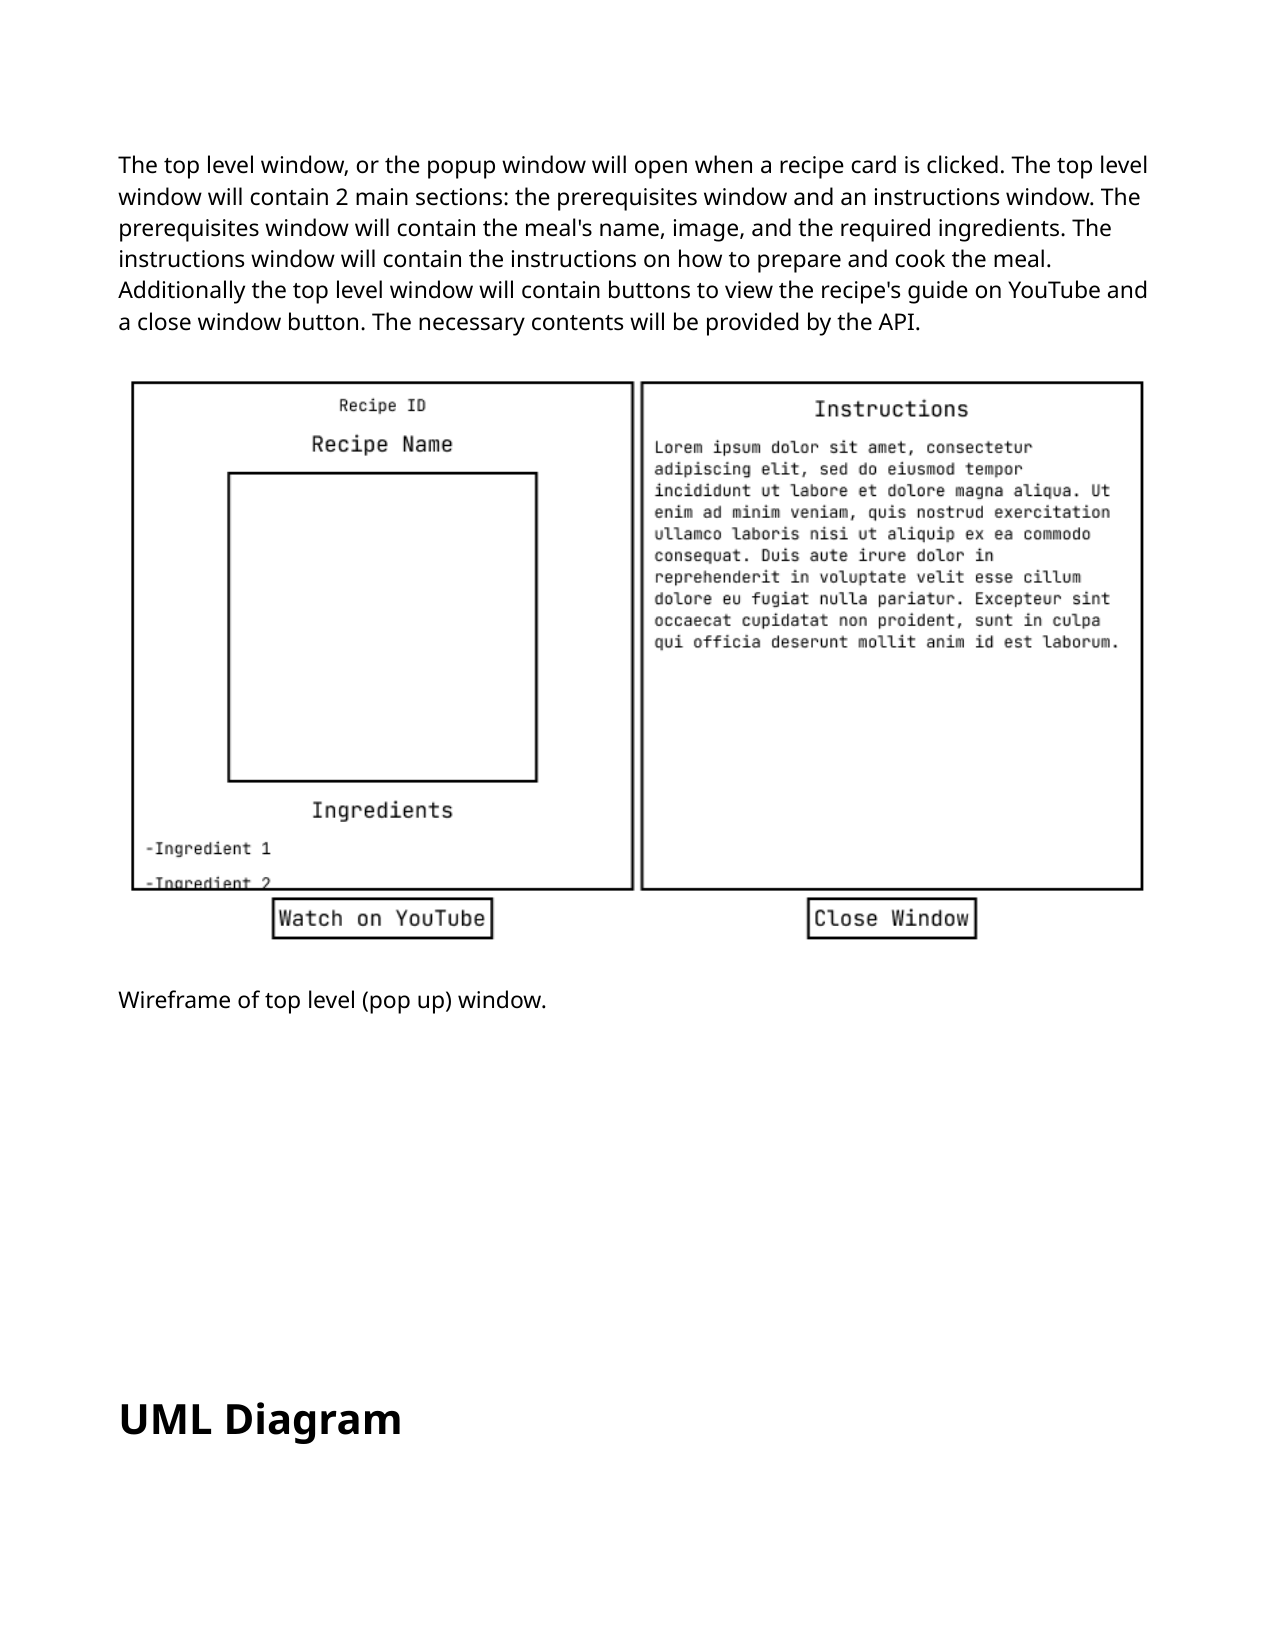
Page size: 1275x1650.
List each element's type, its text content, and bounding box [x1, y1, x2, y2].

text The top level window, or the popup window will open when a recipe card is clicked. The top level window will contain 2 main sections: the prerequisites window and an instructions window. The prerequisites window will contain the meal's name, image, and the required ingredients. The instructions window will contain the instructions on how to prepare and cook the meal. Additionally the top level window will contain buttons to view the recipe's guide on YouTube and a close window button. The necessary contents will be provided by the API. [118, 149, 1157, 337]
text UML Diagram [118, 1390, 1157, 1447]
text Wireframe of top level (pop up) window. [118, 983, 1157, 1015]
picture [118, 368, 1157, 953]
